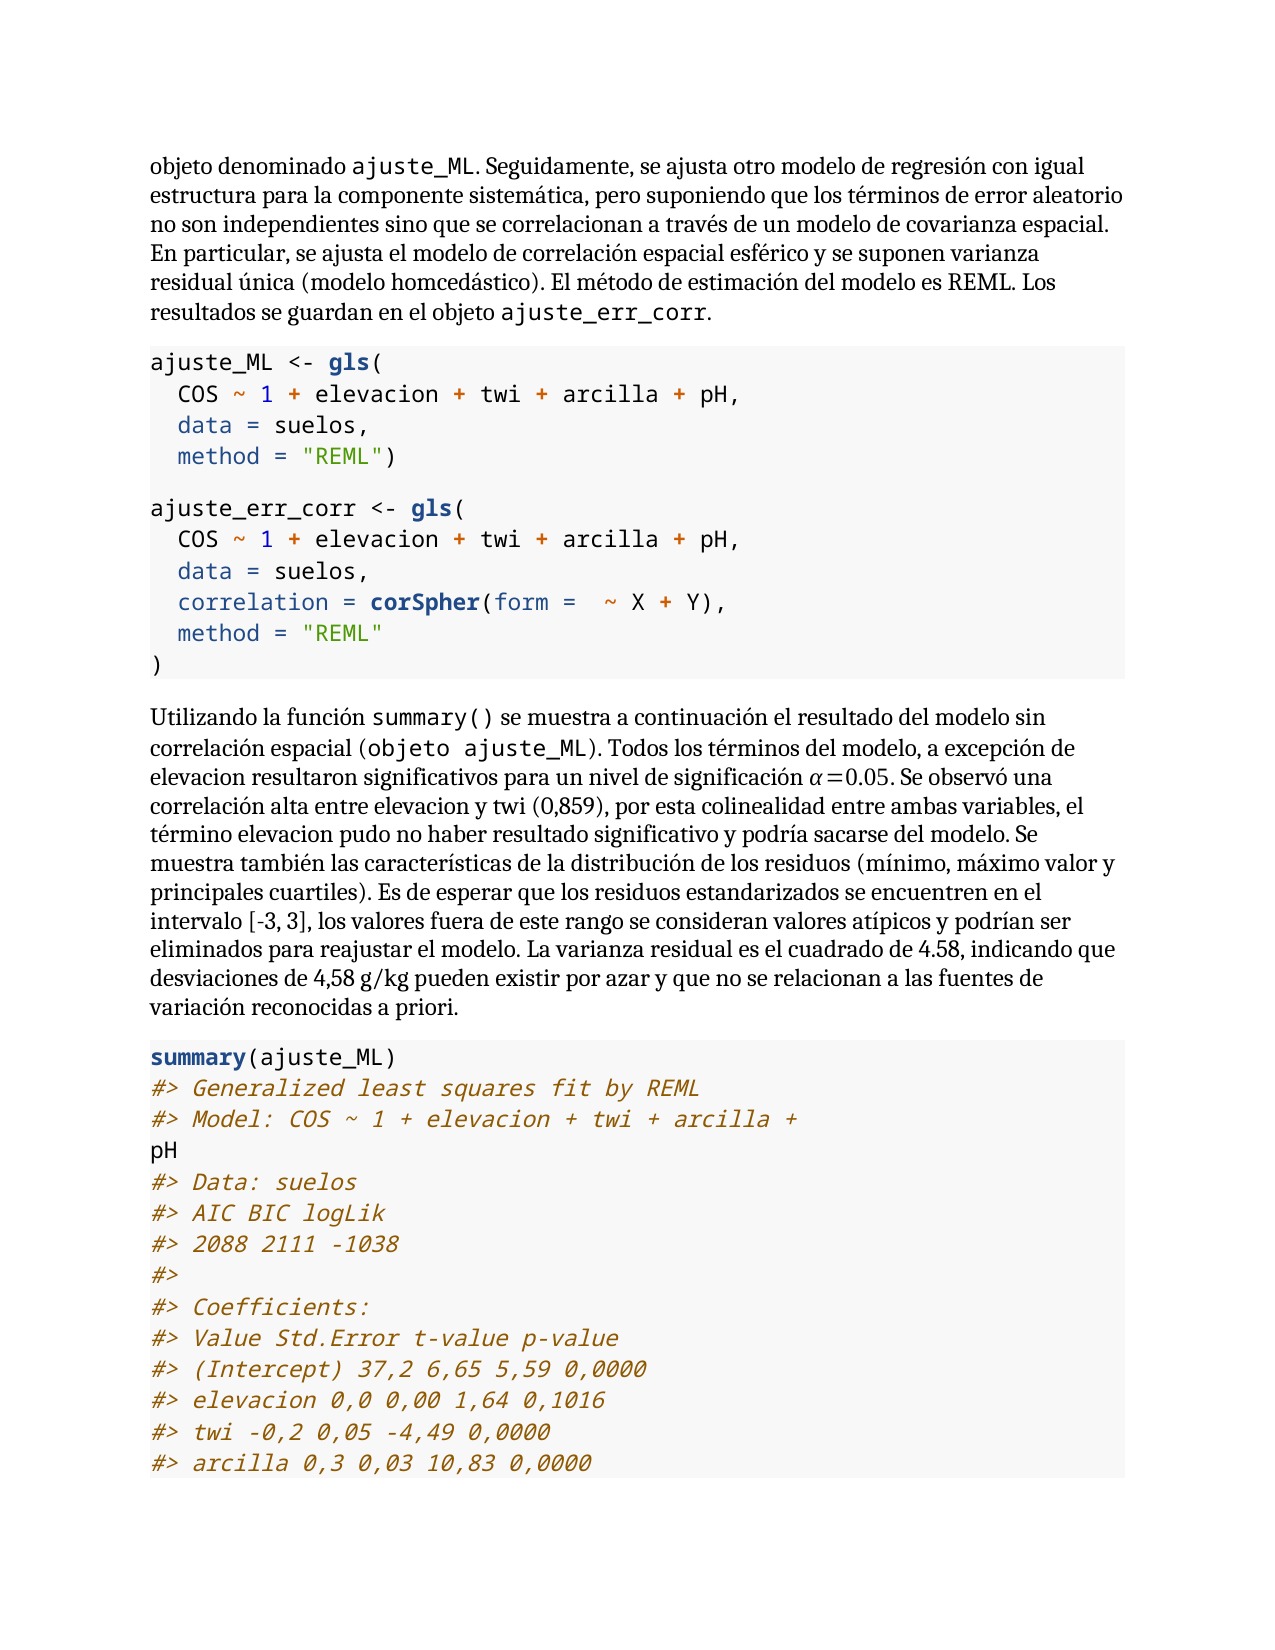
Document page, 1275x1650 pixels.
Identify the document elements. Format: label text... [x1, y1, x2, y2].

text ajuste_ML <- gls( COS ~ 1 + elevacion + twi + arcilla + pH, data = suelos, method = "REML") [150, 346, 1125, 471]
text Utilizando la función summary() se muestra a continuación el resultado del modelo sin correlación espacial (objeto ajuste_ML). Todos los términos del modelo, a excepción de elevacion resultaron significativos para un nivel de significación . Se observó una correlación alta entre elevacion y twi (0,859), por esta colinealidad entre ambas variables, el término elevacion pudo no haber resultado significativo y podría sacarse del modelo. Se muestra también las características de la distribución de los residuos (mínimo, máximo valor y principales cuartiles). Es de esperar que los residuos estandarizados se encuentren en el intervalo [-3, 3], los valores fuera de este rango se consideran valores atípicos y podrían ser eliminados para reajustar el modelo. La varianza residual es el cuadrado de 4.58, indicando que desviaciones de 4,58 g/kg pueden existir por azar y que no se relacionan a las fuentes de variación reconocidas a priori. [150, 700, 1125, 1022]
text ajuste_err_corr <- gls( COS ~ 1 + elevacion + twi + arcilla + pH, data = suelos, correlation = corSpher(form = ~ X + Y), method = "REML" ) [150, 492, 1125, 679]
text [150, 150, 1125, 327]
